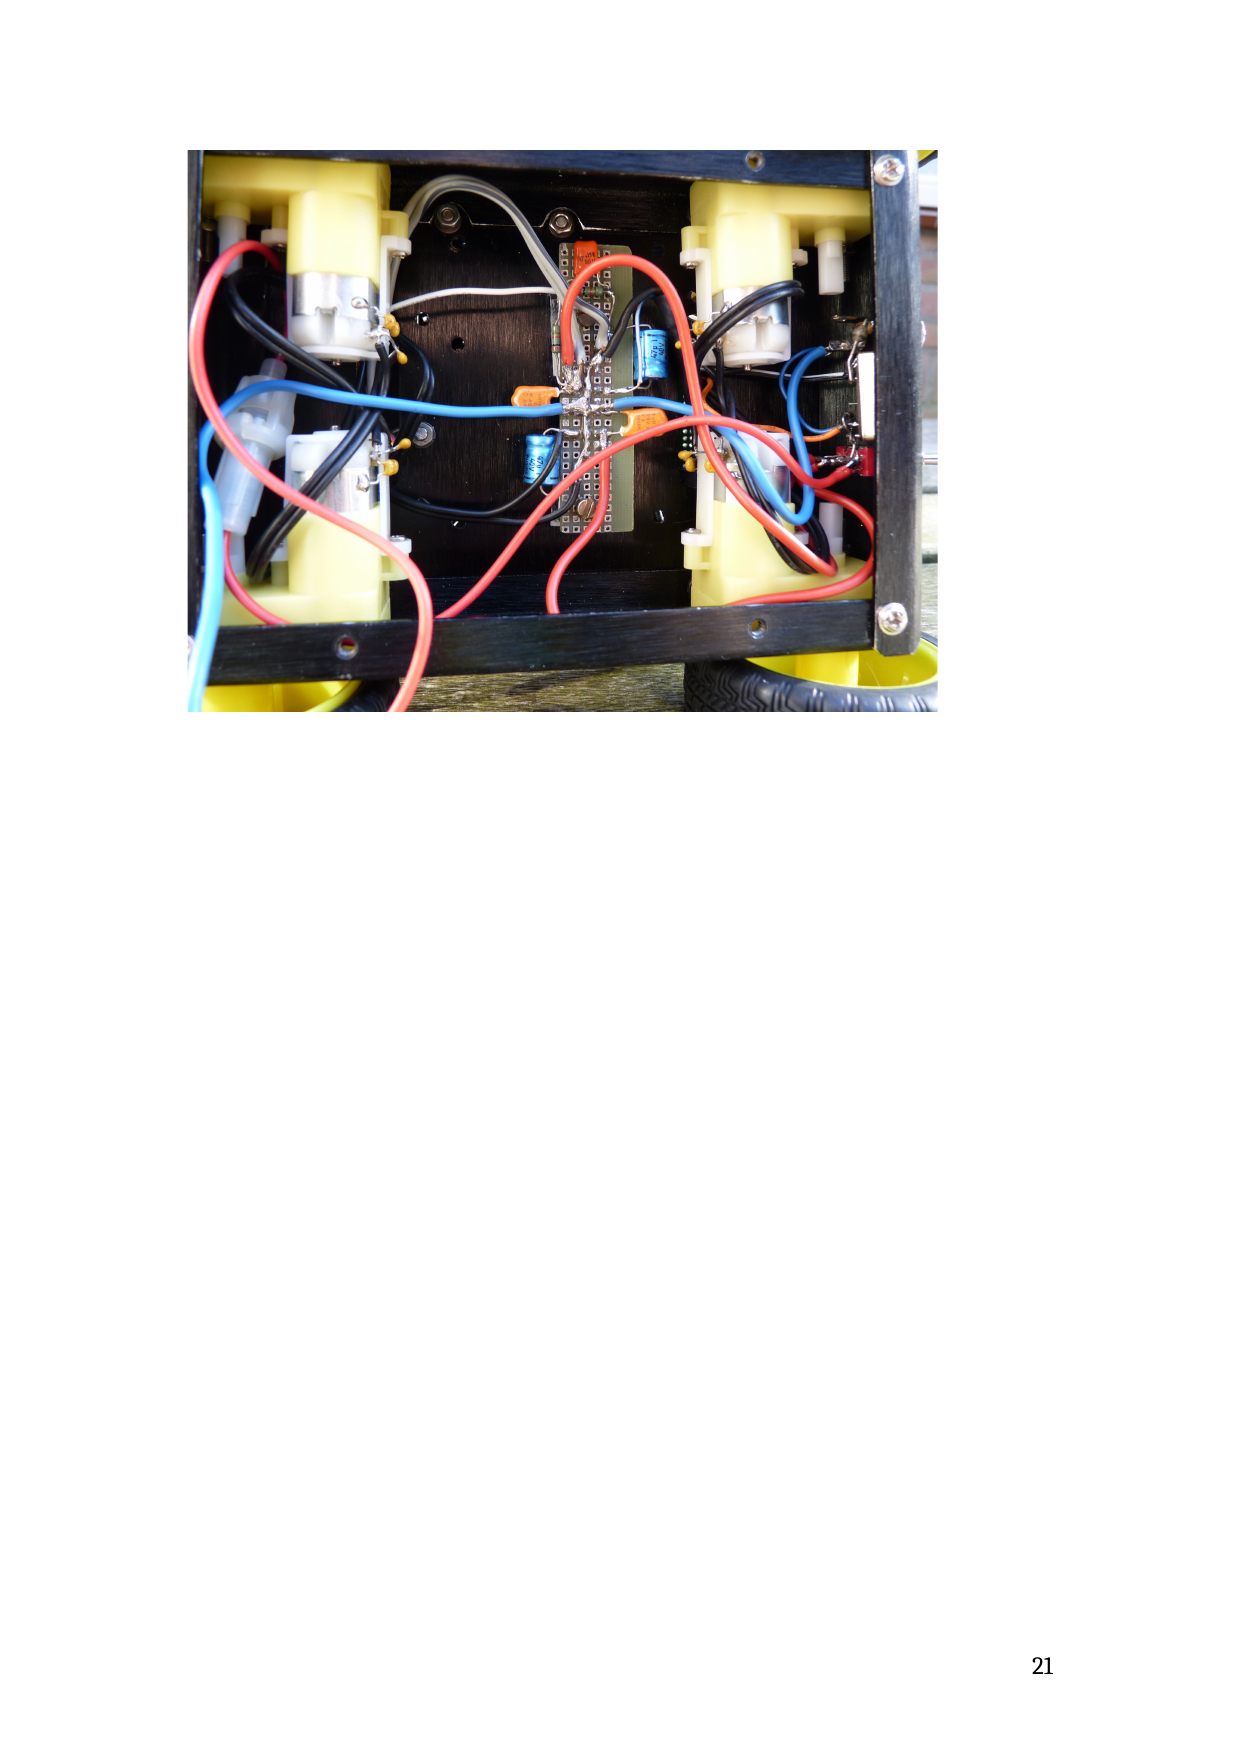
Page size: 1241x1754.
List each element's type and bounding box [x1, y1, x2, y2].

picture [187, 150, 938, 712]
